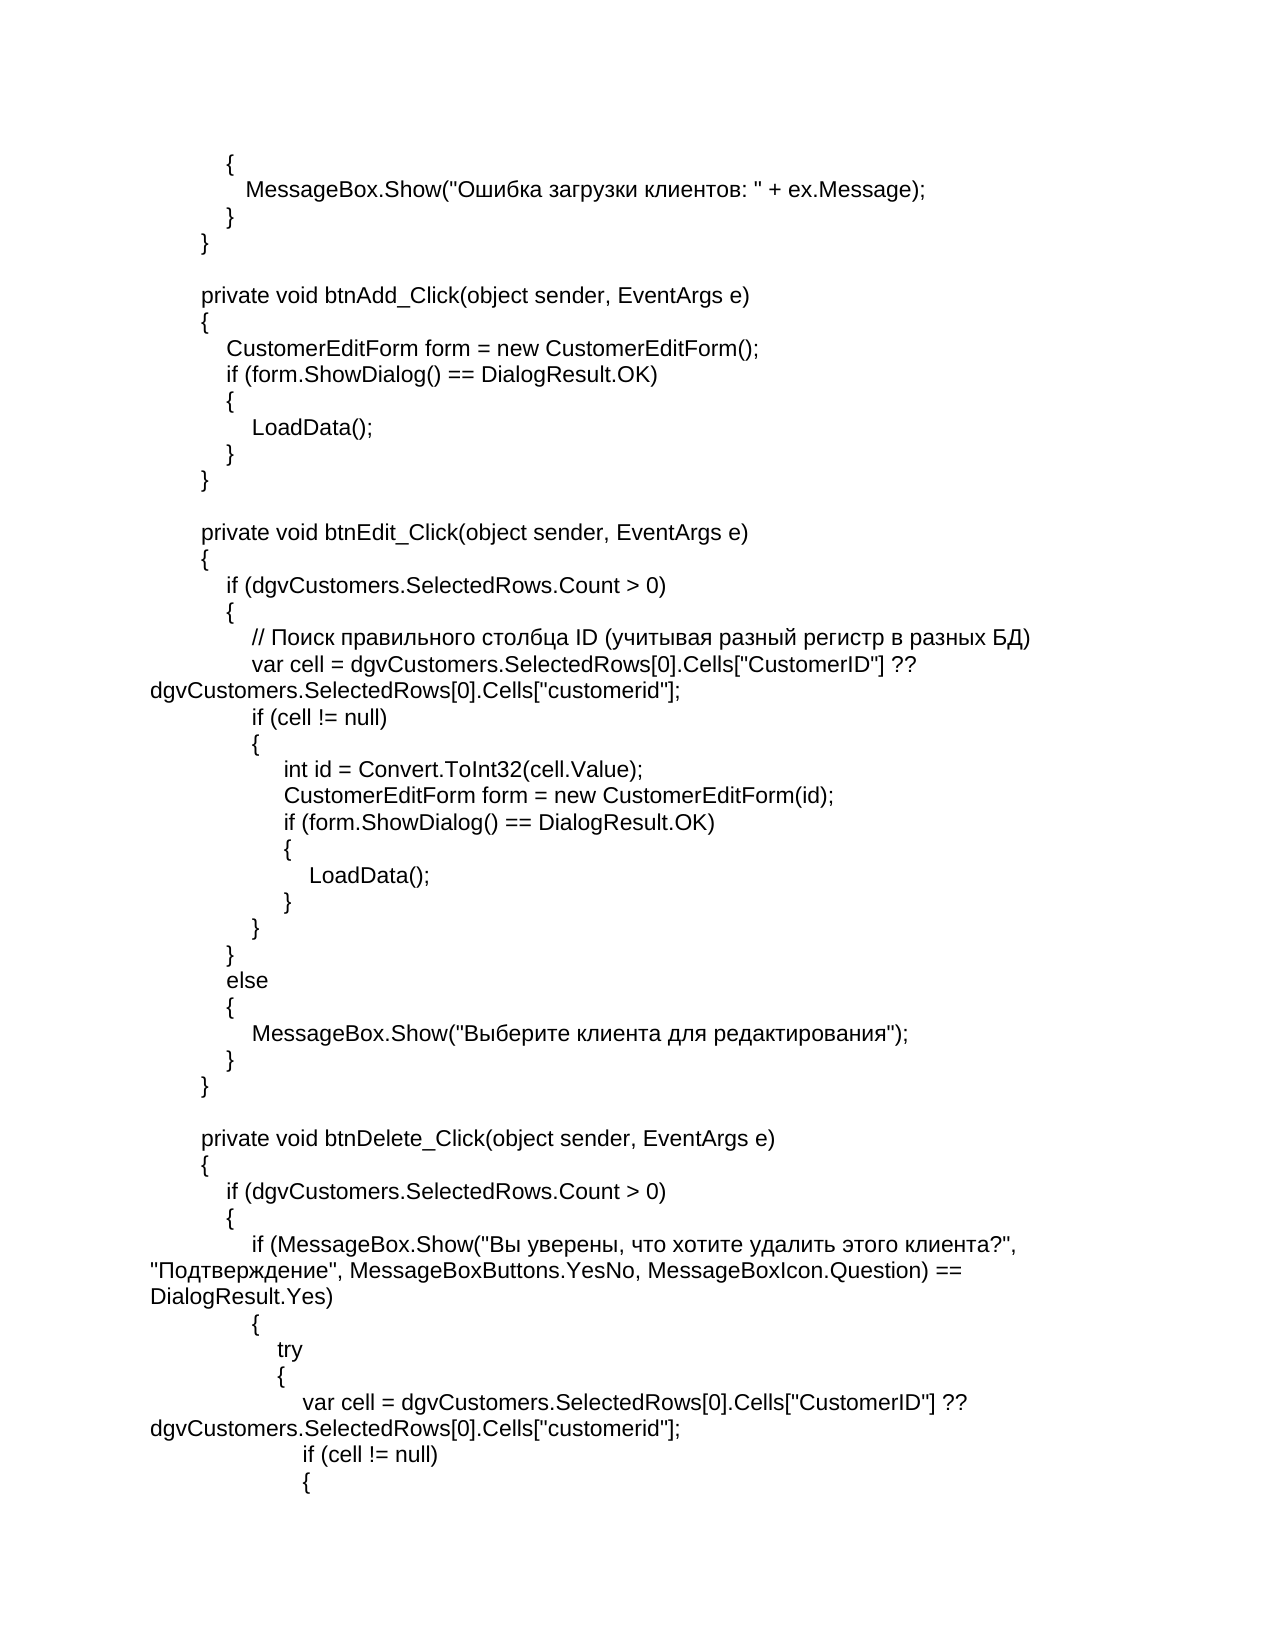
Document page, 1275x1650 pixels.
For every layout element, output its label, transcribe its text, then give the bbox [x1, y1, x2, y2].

text if (dgvCustomers.SelectedRows.Count > 0) [150, 572, 1125, 598]
text if (cell != null) [150, 703, 1125, 730]
text { [150, 1362, 1125, 1389]
text if (MessageBox.Show("Вы уверены, что хотите удалить этого клиента?", "Подтверждение", MessageBoxButtons.YesNo, MessageBoxIcon.Question) == DialogResult.Yes) [150, 1231, 1125, 1309]
text } [150, 1046, 1125, 1072]
text { [150, 1309, 1125, 1336]
text int id = Convert.ToInt32(cell.Value); [150, 756, 1125, 782]
text { [150, 545, 1125, 572]
text } [150, 229, 1125, 255]
text MessageBox.Show("Выберите клиента для редактирования"); [150, 1020, 1125, 1046]
text else [150, 967, 1125, 993]
text { [150, 387, 1125, 413]
text { [150, 150, 1125, 176]
text CustomerEditForm form = new CustomerEditForm(id); [150, 782, 1125, 809]
text } [150, 440, 1125, 466]
text } [150, 203, 1125, 229]
text } [150, 941, 1125, 967]
text if (form.ShowDialog() == DialogResult.OK) [150, 361, 1125, 387]
text var cell = dgvCustomers.SelectedRows[0].Cells["CustomerID"] ?? dgvCustomers.SelectedRows[0].Cells["customerid"]; [150, 651, 1125, 703]
text var cell = dgvCustomers.SelectedRows[0].Cells["CustomerID"] ?? dgvCustomers.SelectedRows[0].Cells["customerid"]; [150, 1389, 1125, 1441]
text } [150, 888, 1125, 914]
text { [150, 1204, 1125, 1231]
text { [150, 730, 1125, 756]
text } [150, 466, 1125, 493]
text CustomerEditForm form = new CustomerEditForm(); [150, 334, 1125, 361]
text } [150, 1072, 1125, 1099]
text if (dgvCustomers.SelectedRows.Count > 0) [150, 1178, 1125, 1204]
text LoadData(); [150, 413, 1125, 440]
text private void btnEdit_Click(object sender, EventArgs e) [150, 519, 1125, 545]
text LoadData(); [150, 862, 1125, 888]
text { [150, 835, 1125, 862]
text } [150, 914, 1125, 941]
text if (cell != null) [150, 1441, 1125, 1468]
text private void btnDelete_Click(object sender, EventArgs e) [150, 1125, 1125, 1151]
text MessageBox.Show("Ошибка загрузки клиентов: " + ex.Message); [150, 176, 1125, 203]
text private void btnAdd_Click(object sender, EventArgs e) [150, 282, 1125, 308]
text { [150, 1151, 1125, 1178]
text { [150, 993, 1125, 1020]
text // Поиск правильного столбца ID (учитывая разный регистр в разных БД) [150, 624, 1125, 651]
text { [150, 598, 1125, 624]
text { [150, 1468, 1125, 1494]
text try [150, 1336, 1125, 1362]
text if (form.ShowDialog() == DialogResult.OK) [150, 809, 1125, 835]
text { [150, 308, 1125, 334]
